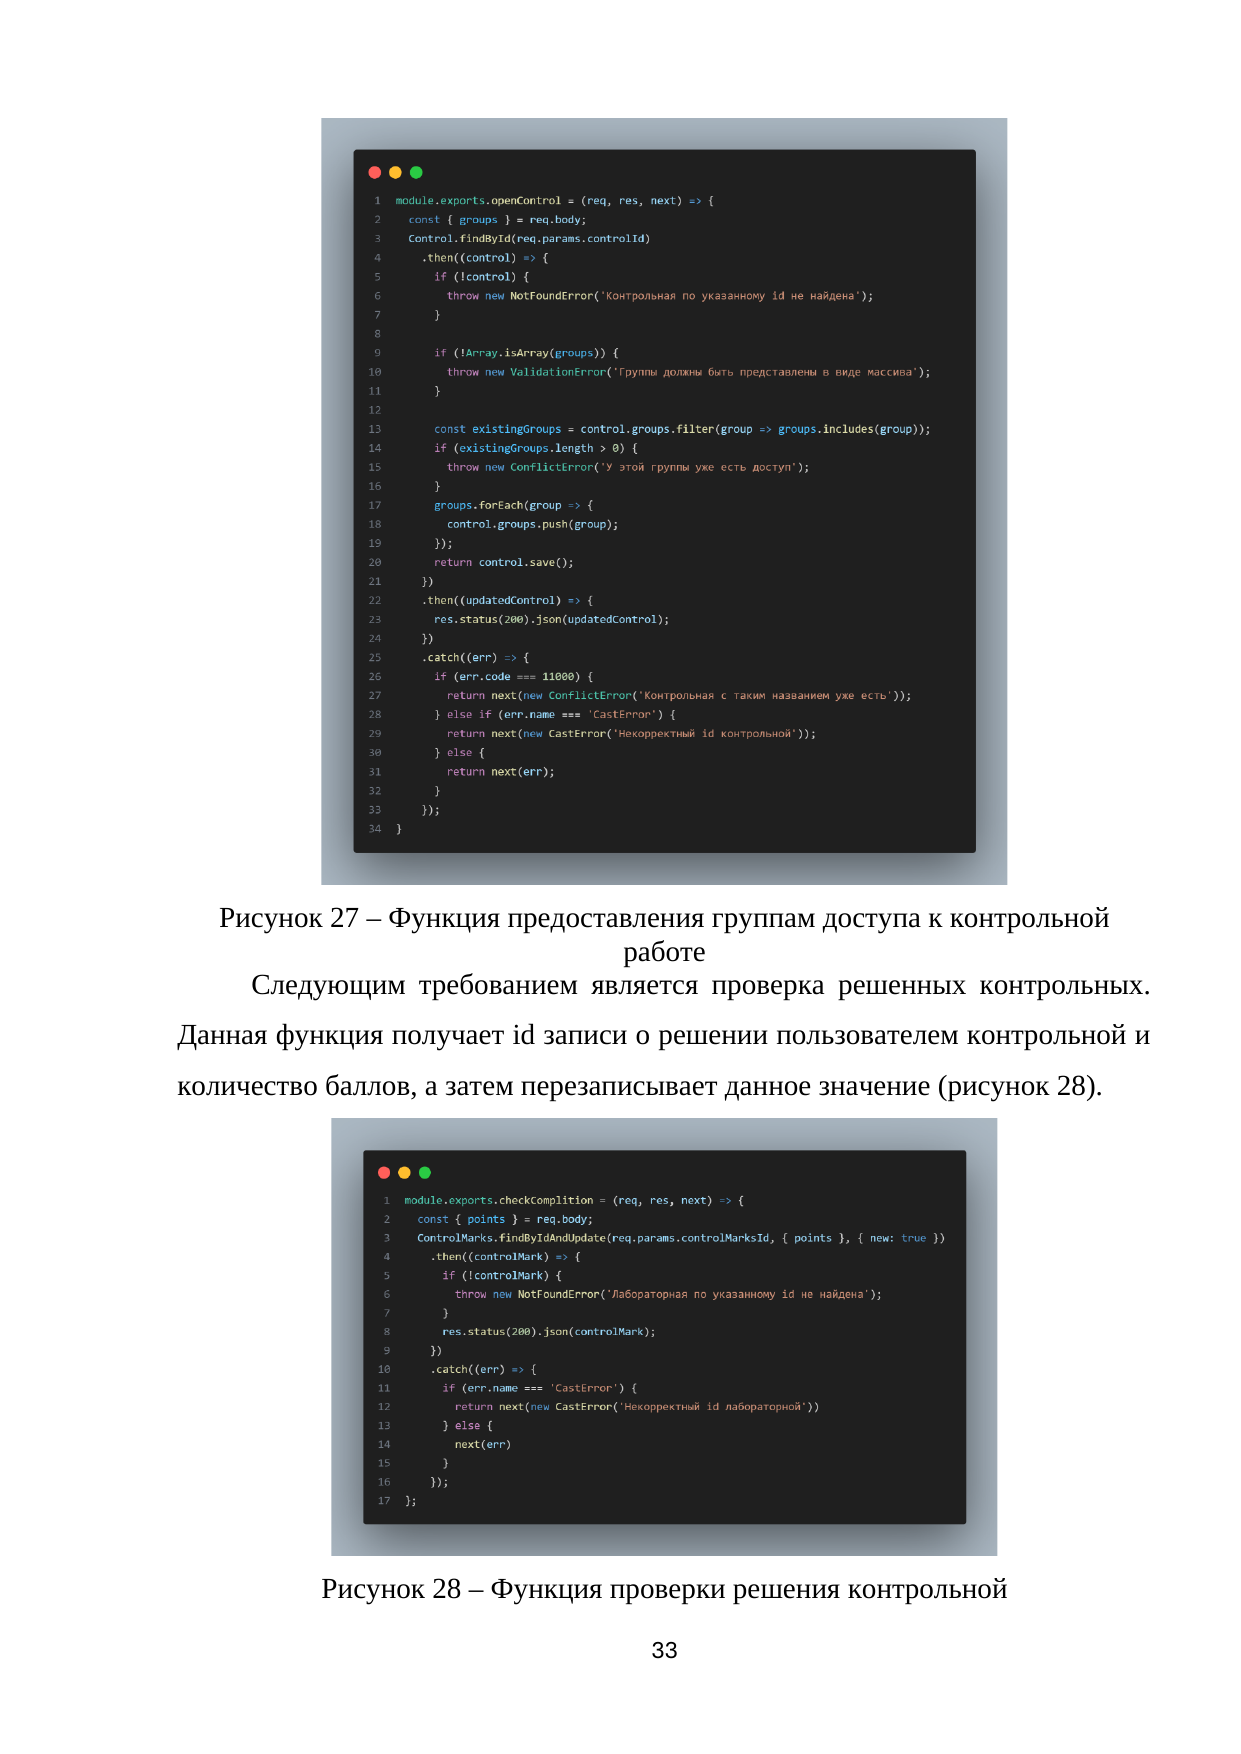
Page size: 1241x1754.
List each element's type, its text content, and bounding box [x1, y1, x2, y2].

picture [331, 1118, 998, 1556]
text Следующим требованием является проверка решенных контрольных. Данная функция получает id записи о решении пользователем контрольной и количество баллов, а затем перезаписывает данное значение (рисунок 28). [177, 967, 1152, 1101]
text Рисунок 27 – Функция предоставления группам доступа к контрольной работе [177, 900, 1152, 967]
picture [321, 118, 1008, 885]
text Рисунок 28 – Функция проверки решения контрольной [177, 1571, 1152, 1604]
